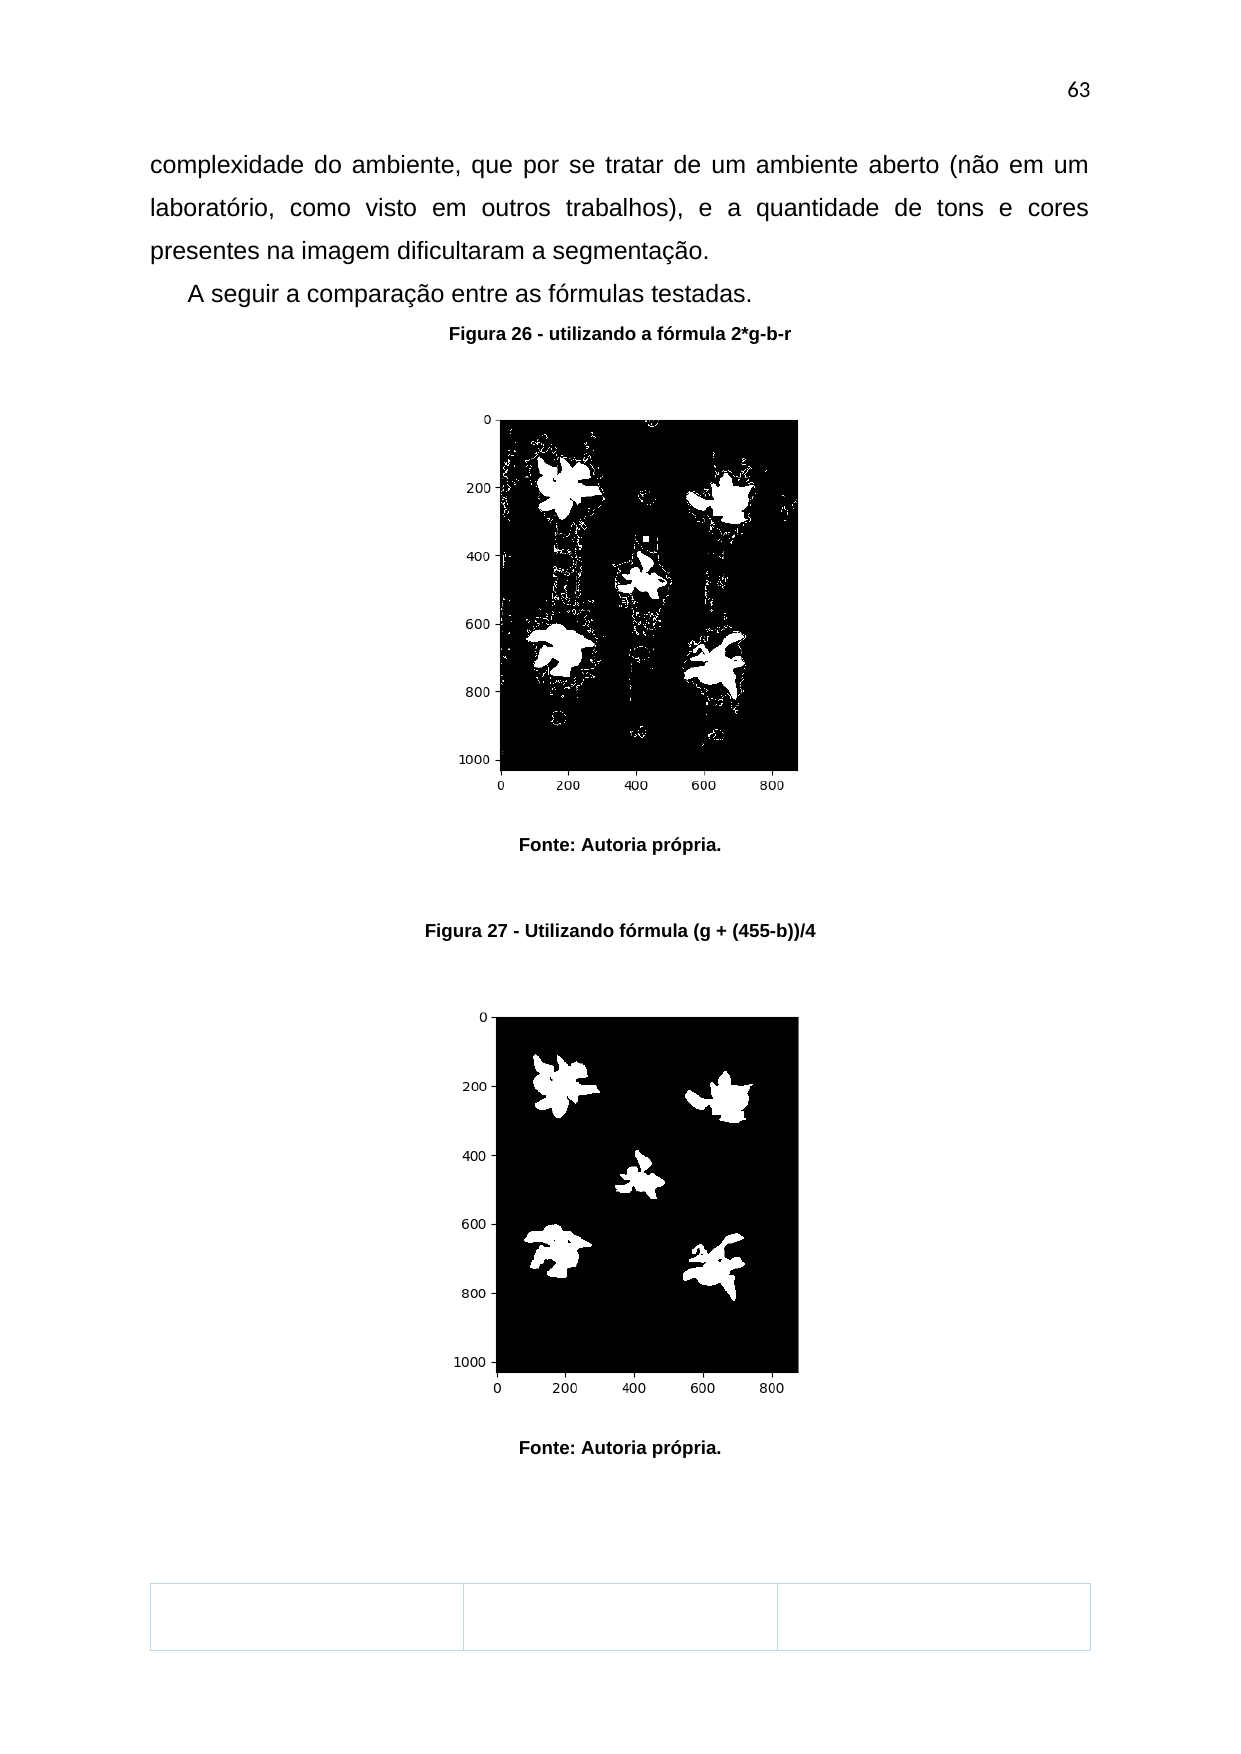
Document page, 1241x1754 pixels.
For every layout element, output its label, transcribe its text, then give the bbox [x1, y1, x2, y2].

picture [337, 365, 944, 820]
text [150, 150, 1090, 265]
text A seguir a comparação entre as fórmulas testadas. [150, 279, 1090, 308]
picture [331, 961, 946, 1423]
text Fonte: Autoria própria. [150, 834, 1090, 856]
text Figura 26 - utilizando a fórmula 2*g-b-r [150, 322, 1090, 344]
text Fonte: Autoria própria. [150, 1437, 1090, 1458]
text Figura 27 - Utilizando fórmula (g + (455-b))/4 [150, 919, 1090, 941]
